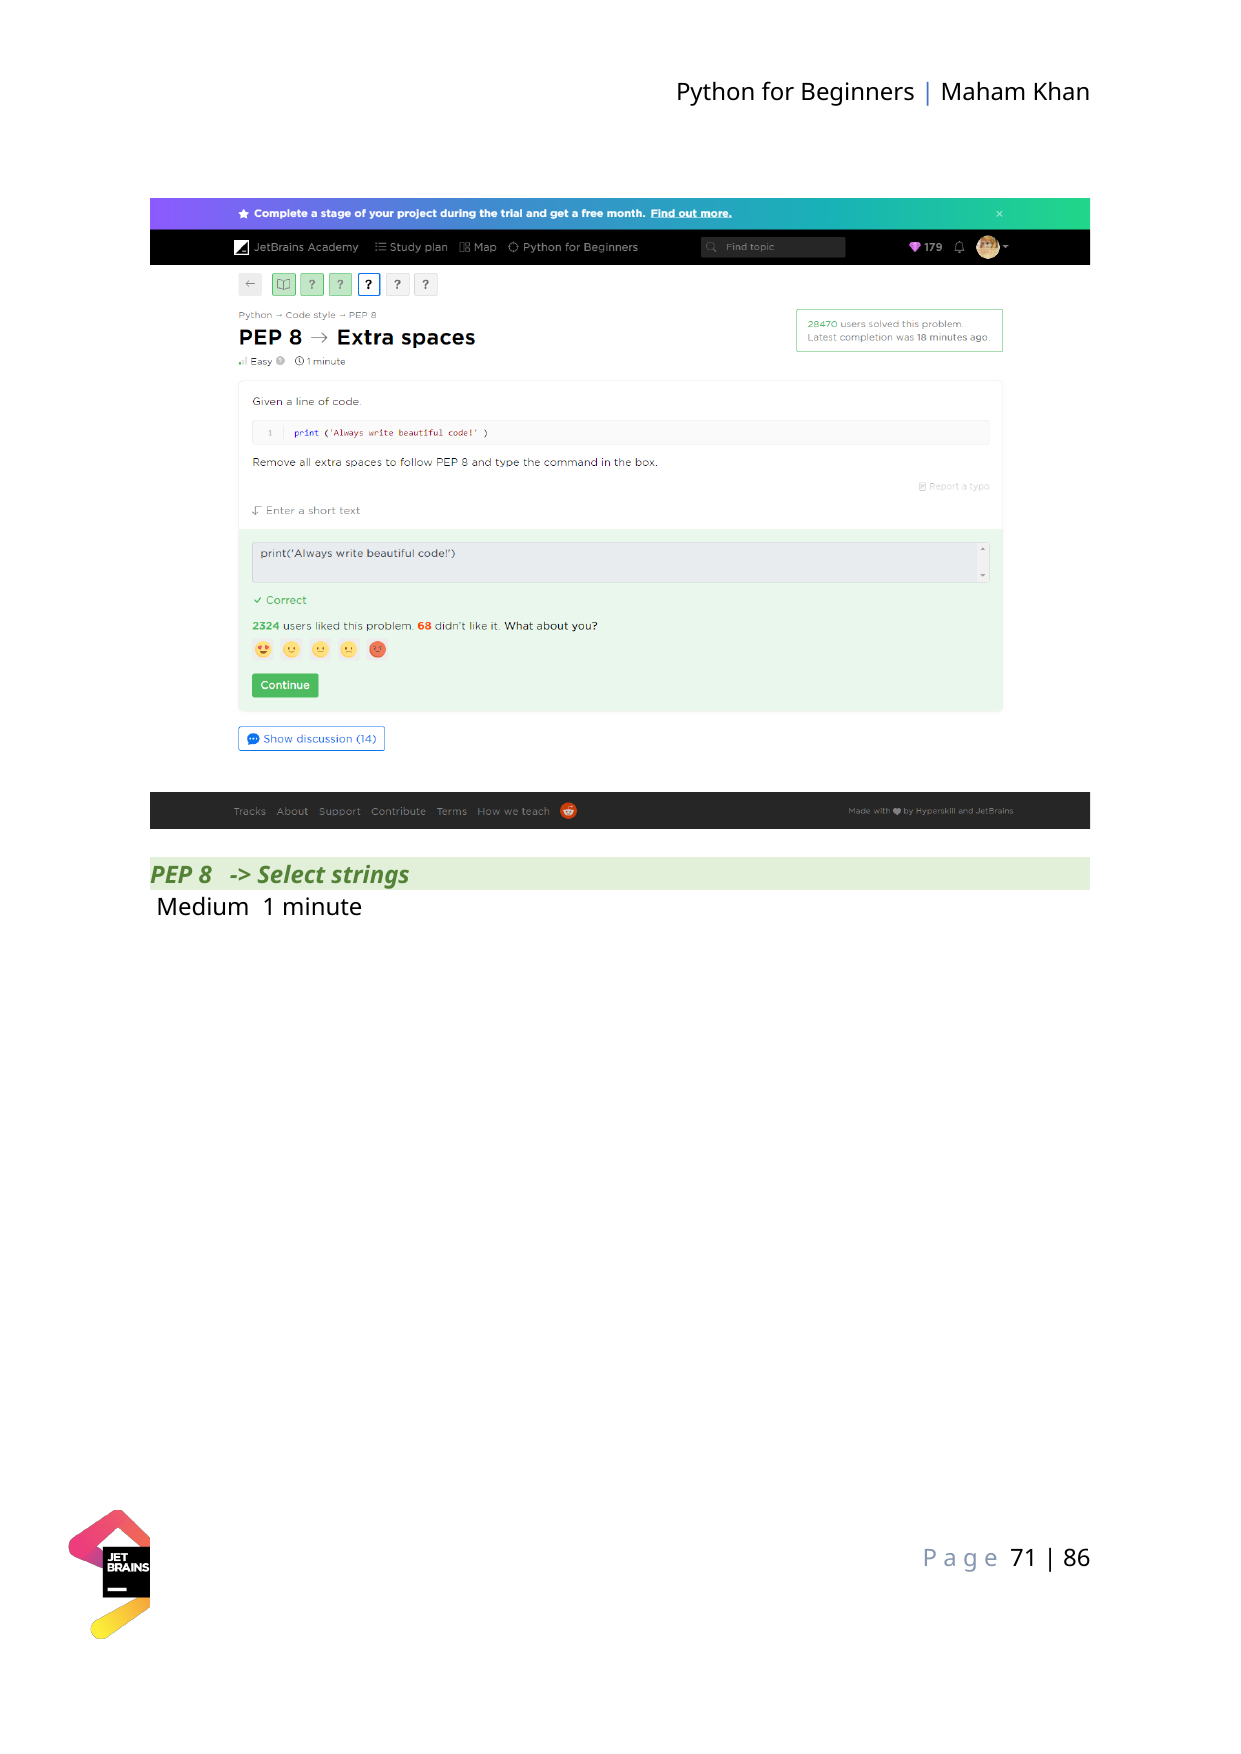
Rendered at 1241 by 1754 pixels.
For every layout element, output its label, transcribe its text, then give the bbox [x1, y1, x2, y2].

picture [63, 1510, 193, 1639]
text Medium 1 minute [150, 890, 1090, 923]
picture [150, 198, 1091, 829]
subtitle PEP 8 -> Select strings [150, 857, 1090, 890]
